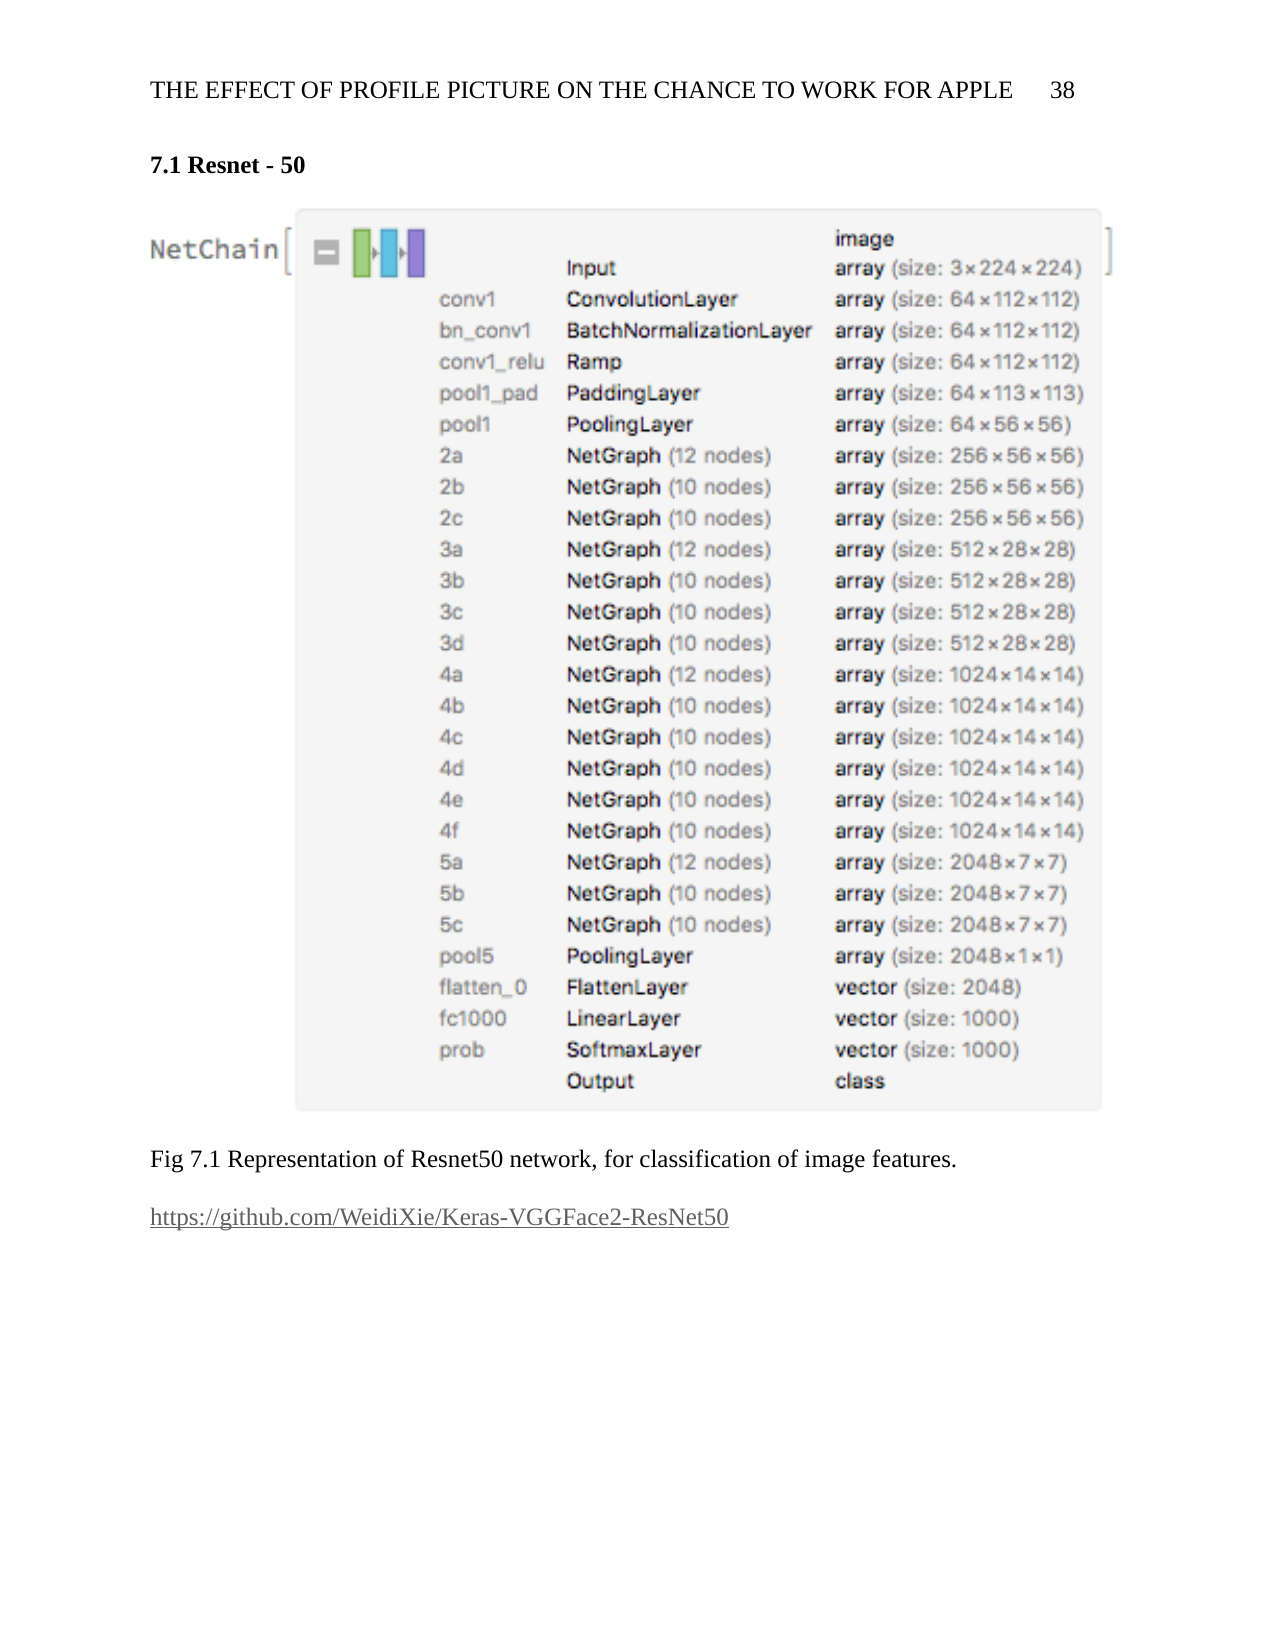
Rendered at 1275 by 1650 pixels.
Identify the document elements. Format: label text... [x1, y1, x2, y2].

subtitle 7.1 Resnet - 50 [150, 150, 1125, 179]
text Fig 7.1 Representation of Resnet50 network, for classification of image features. https://github.com/WeidiXie/Keras-VGGFace2-ResNet50 [150, 1144, 1125, 1230]
picture [150, 207, 1119, 1116]
